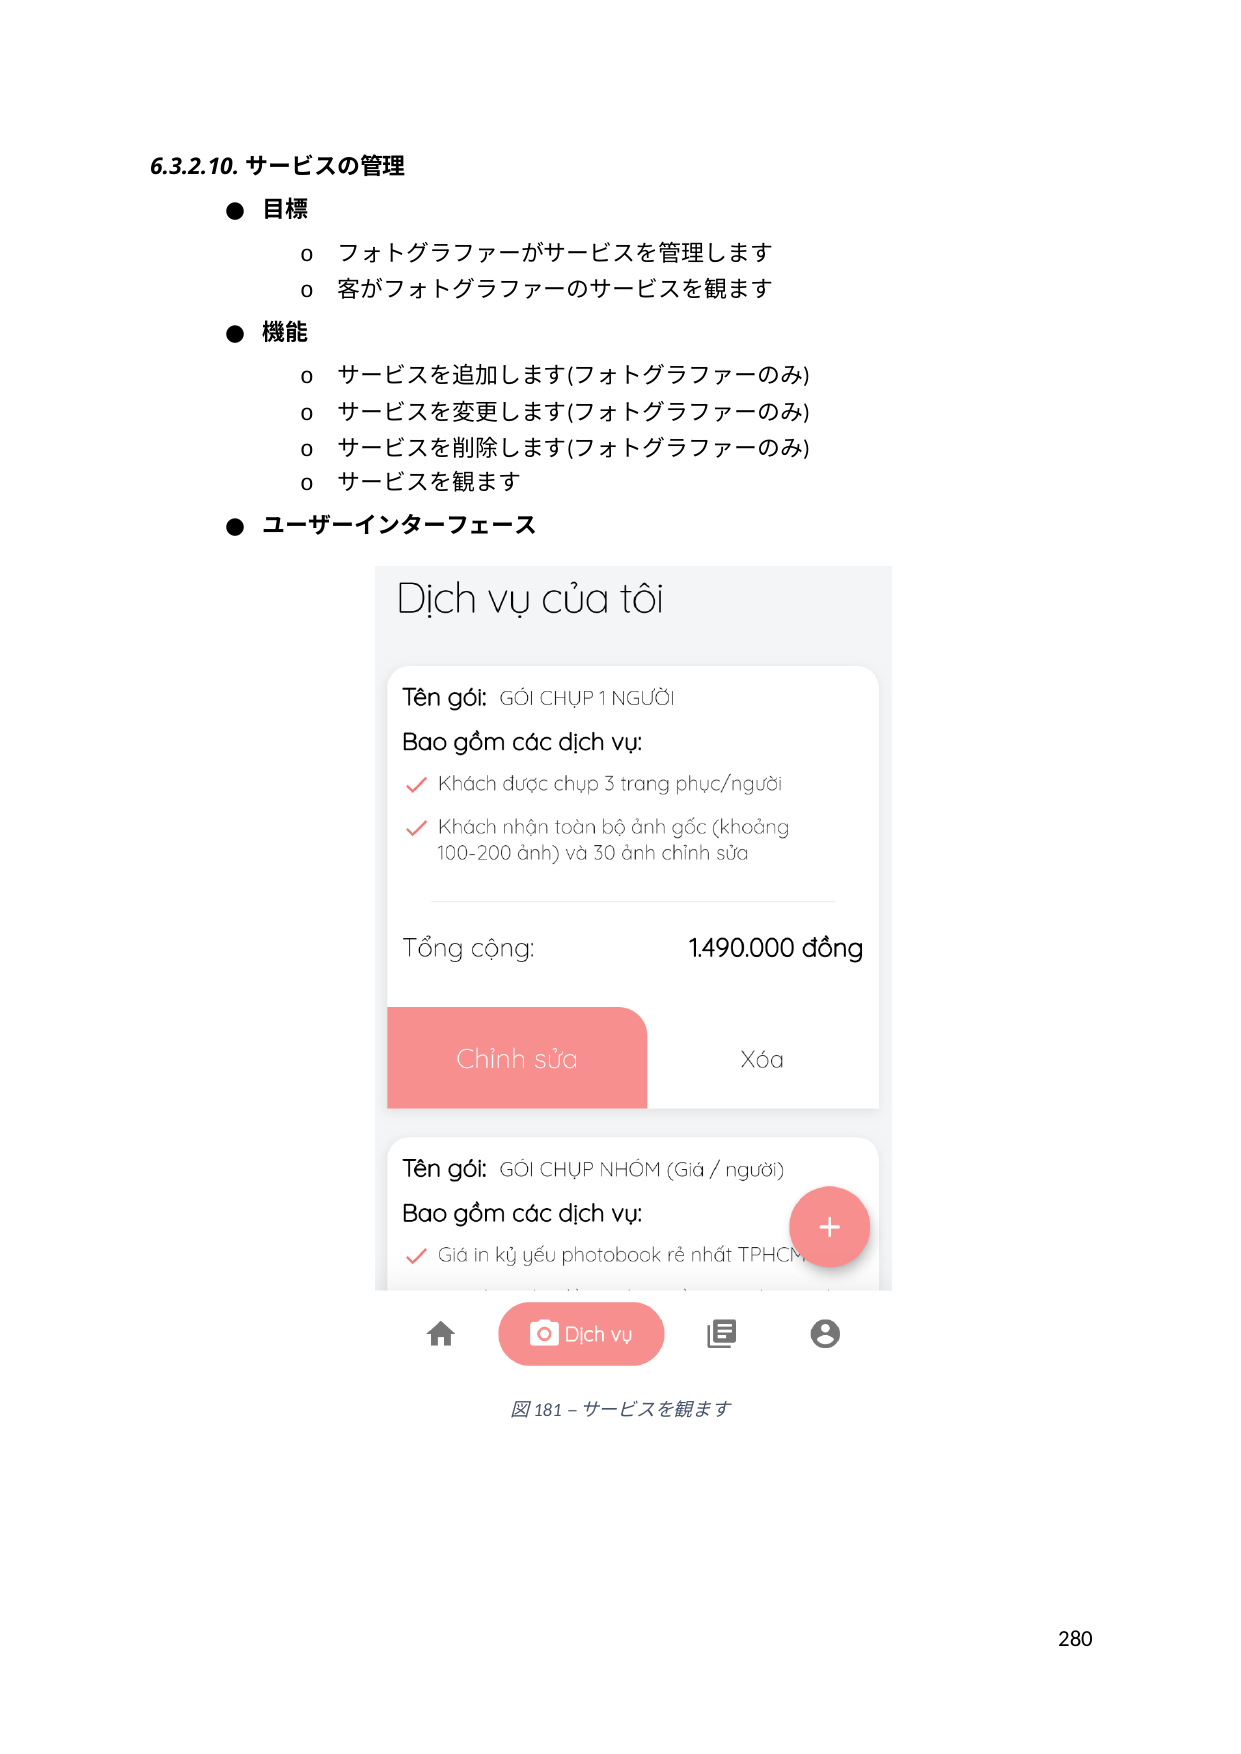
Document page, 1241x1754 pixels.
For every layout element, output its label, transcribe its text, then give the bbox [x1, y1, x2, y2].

list サービスを観ます [300, 465, 1093, 497]
list 機能 [225, 307, 1093, 353]
list フォトグラファーがサービスを管理します [300, 234, 1093, 268]
picture [375, 566, 893, 1376]
list 目標 [225, 184, 1093, 231]
list サービスを追加します(フォトグラファーのみ) [300, 357, 1093, 391]
list サービスを変更します(フォトグラファーのみ) [300, 393, 1093, 427]
list ユーザーインターフェース [225, 499, 1093, 546]
text 図181 – サービスを観ます [150, 1394, 1093, 1422]
subtitle 6.3.2.10. サービスの管理 [150, 150, 1093, 181]
list サービスを削除します(フォトグラファーのみ) [300, 429, 1093, 463]
list 客がフォトグラファーのサービスを観ます [300, 271, 1093, 304]
